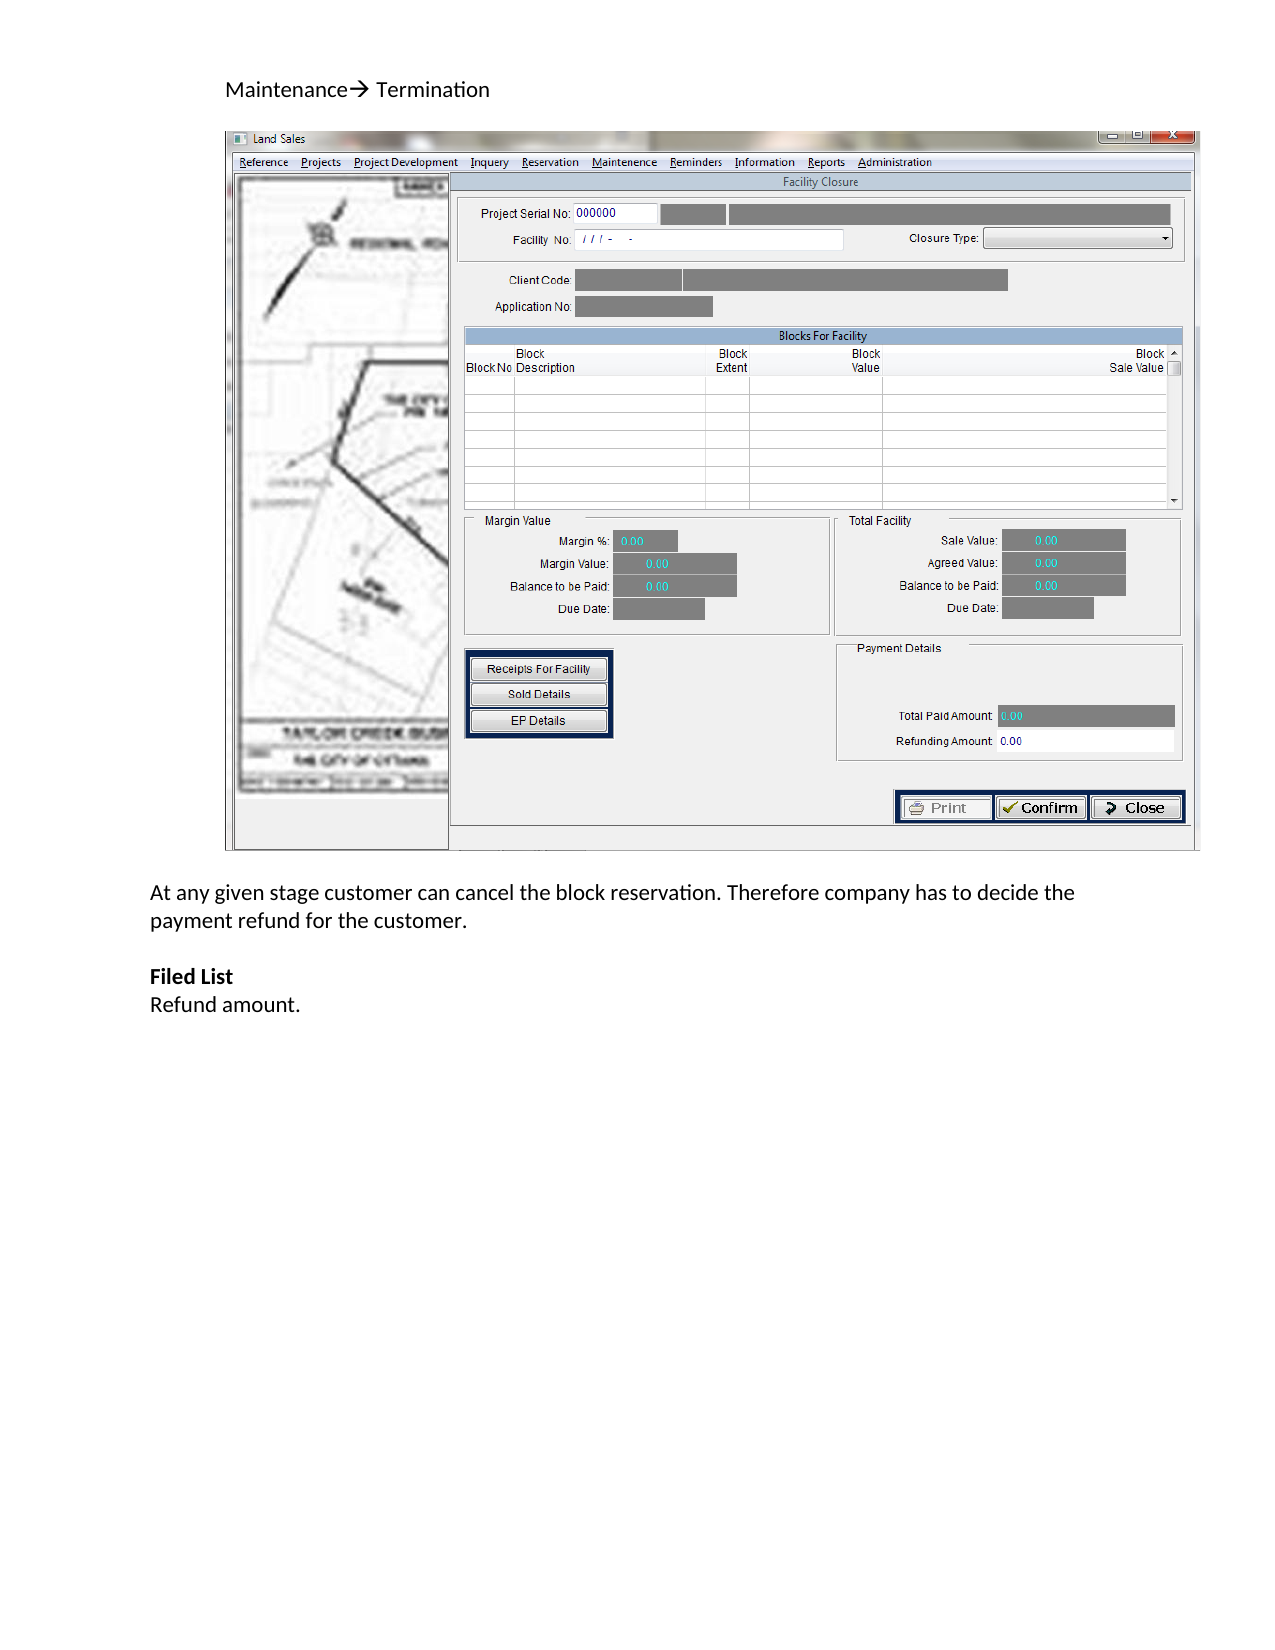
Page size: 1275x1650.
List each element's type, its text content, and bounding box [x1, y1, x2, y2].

text Filed List [150, 962, 1125, 990]
text Refund amount. [150, 990, 1125, 1018]
text Maintenance Termination [150, 75, 1125, 103]
text At any given stage customer can cancel the block reservation. Therefore company has to decide the payment refund for the customer. [150, 878, 1125, 934]
picture [225, 131, 1200, 851]
